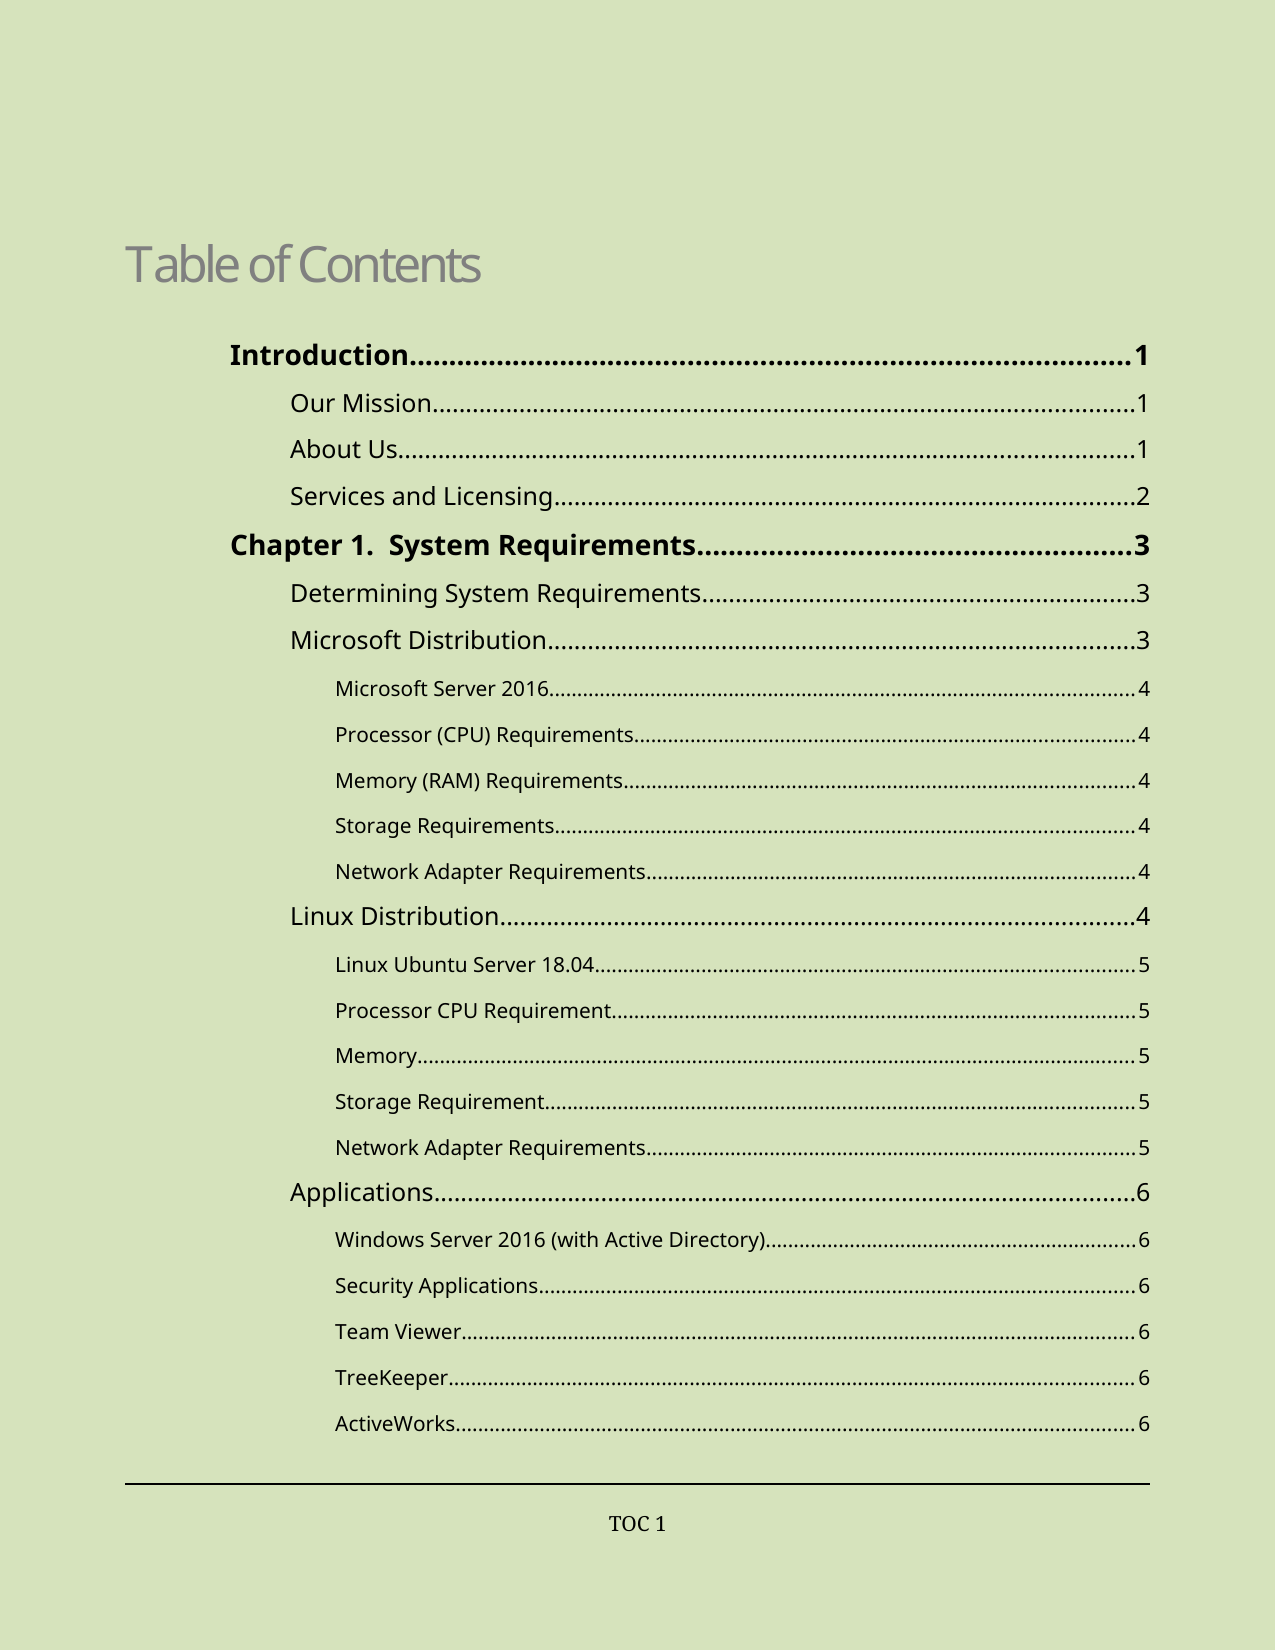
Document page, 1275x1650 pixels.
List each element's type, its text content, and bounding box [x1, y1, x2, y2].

text Determining System Requirements 3 [290, 576, 1150, 610]
text Introduction 1 [230, 335, 1150, 373]
text Microsoft Server 2016 4 [335, 669, 1150, 703]
text Windows Server 2016 (with Active Directory) 6 [335, 1221, 1150, 1254]
text Storage Requirement 5 [335, 1082, 1150, 1116]
text Storage Requirements 4 [335, 807, 1150, 840]
text Memory 5 [335, 1037, 1150, 1070]
text Network Adapter Requirements 4 [335, 853, 1150, 886]
text Services and Licensing 2 [290, 479, 1150, 513]
text Linux Distribution 4 [290, 898, 1150, 932]
text Table of Contents [125, 229, 1150, 297]
text Microsoft Distribution 3 [290, 623, 1150, 657]
text Security Applications 6 [335, 1267, 1150, 1300]
text TreeKeeper 6 [335, 1358, 1150, 1392]
text Applications 6 [290, 1174, 1150, 1208]
text Chapter 1. System Requirements 3 [230, 525, 1150, 564]
text Our Mission 1 [290, 386, 1150, 420]
text Linux Ubuntu Server 18.04 5 [335, 945, 1150, 978]
text ActiveWorks 6 [335, 1404, 1150, 1437]
text Network Adapter Requirements 5 [335, 1128, 1150, 1162]
text Processor (CPU) Requirements 4 [335, 715, 1150, 748]
text About Us 1 [290, 432, 1150, 466]
text Memory (RAM) Requirements 4 [335, 761, 1150, 794]
text Team Viewer 6 [335, 1312, 1150, 1346]
text Processor CPU Requirement 5 [335, 991, 1150, 1024]
